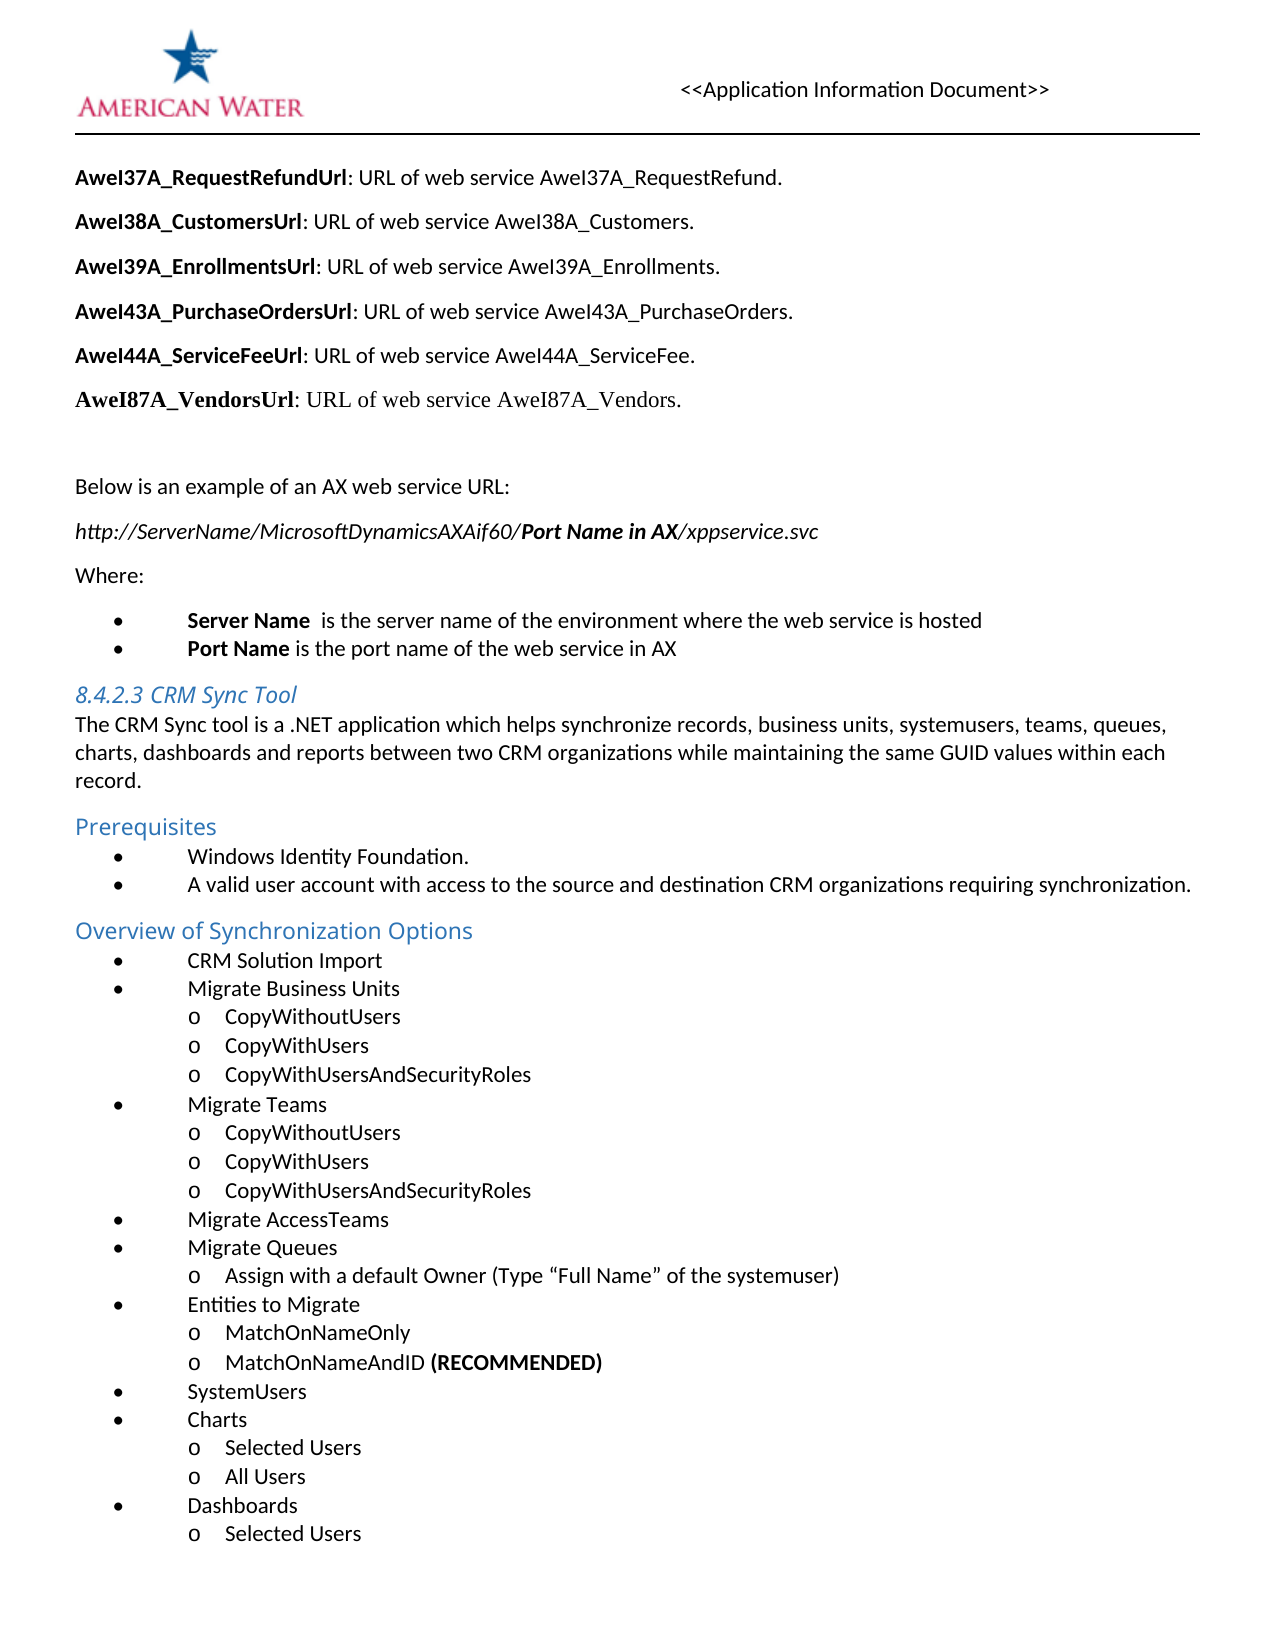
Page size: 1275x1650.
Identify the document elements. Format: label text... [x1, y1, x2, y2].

text AweI87A_VendorsUrl: URL of web service AweI87A_Vendors. [75, 386, 1200, 412]
text Below is an example of an AX web service URL: [75, 472, 1200, 500]
list CopyWithUsersAndSecurityRoles [187, 1061, 1200, 1090]
list A valid user account with access to the source and destination CRM organizations requiring synchronization. [112, 870, 1200, 898]
text AweI38A_CustomersUrl: URL of web service AweI38A_Customers. [75, 207, 1200, 235]
list Windows Identity Foundation. [112, 842, 1200, 870]
list CRM Solution Import [112, 946, 1200, 974]
list Charts [112, 1405, 1200, 1433]
list CopyWithoutUsers [187, 1118, 1200, 1147]
list Port Name is the port name of the web service in AX [112, 634, 1200, 662]
list Migrate Business Units [112, 974, 1200, 1002]
list Selected Users [187, 1519, 1200, 1548]
subtitle Overview of Synchronization Options [75, 915, 1200, 946]
list Migrate AccessTeams [112, 1205, 1200, 1233]
text AweI44A_ServiceFeeUrl: URL of web service AweI44A_ServiceFee. [75, 341, 1200, 369]
list CopyWithUsers [187, 1031, 1200, 1061]
subtitle CRM Sync Tool [75, 679, 1200, 710]
list Assign with a default Owner (Type “Full Name” of the systemuser) [187, 1261, 1200, 1290]
list CopyWithUsers [187, 1147, 1200, 1176]
list Dashboards [112, 1491, 1200, 1519]
list Migrate Queues [112, 1233, 1200, 1261]
list Entities to Migrate [112, 1290, 1200, 1318]
list MatchOnNameAndID (RECOMMENDED) [187, 1348, 1200, 1377]
text The CRM Sync tool is a .NET application which helps synchronize records, business units, systemusers, teams, queues, charts, dashboards and reports between two CRM organizations while maintaining the same GUID values within each record. [75, 710, 1200, 794]
subtitle Prerequisites [75, 811, 1200, 842]
text AweI43A_PurchaseOrdersUrl: URL of web service AweI43A_PurchaseOrders. [75, 297, 1200, 325]
text AweI37A_RequestRefundUrl: URL of web service AweI37A_RequestRefund. [75, 163, 1200, 191]
text http://ServerName/MicrosoftDynamicsAXAif60/Port Name in AX/xppservice.svc [75, 517, 1200, 545]
list Selected Users [187, 1433, 1200, 1462]
list Migrate Teams [112, 1090, 1200, 1118]
picture [74, 26, 308, 120]
list CopyWithoutUsers [187, 1002, 1200, 1031]
list All Users [187, 1462, 1200, 1491]
list MatchOnNameOnly [187, 1318, 1200, 1348]
list SystemUsers [112, 1377, 1200, 1405]
list CopyWithUsersAndSecurityRoles [187, 1176, 1200, 1205]
text Where: [75, 562, 1200, 589]
list Server Name is the server name of the environment where the web service is hosted [112, 606, 1200, 634]
text AweI39A_EnrollmentsUrl: URL of web service AweI39A_Enrollments. [75, 252, 1200, 280]
